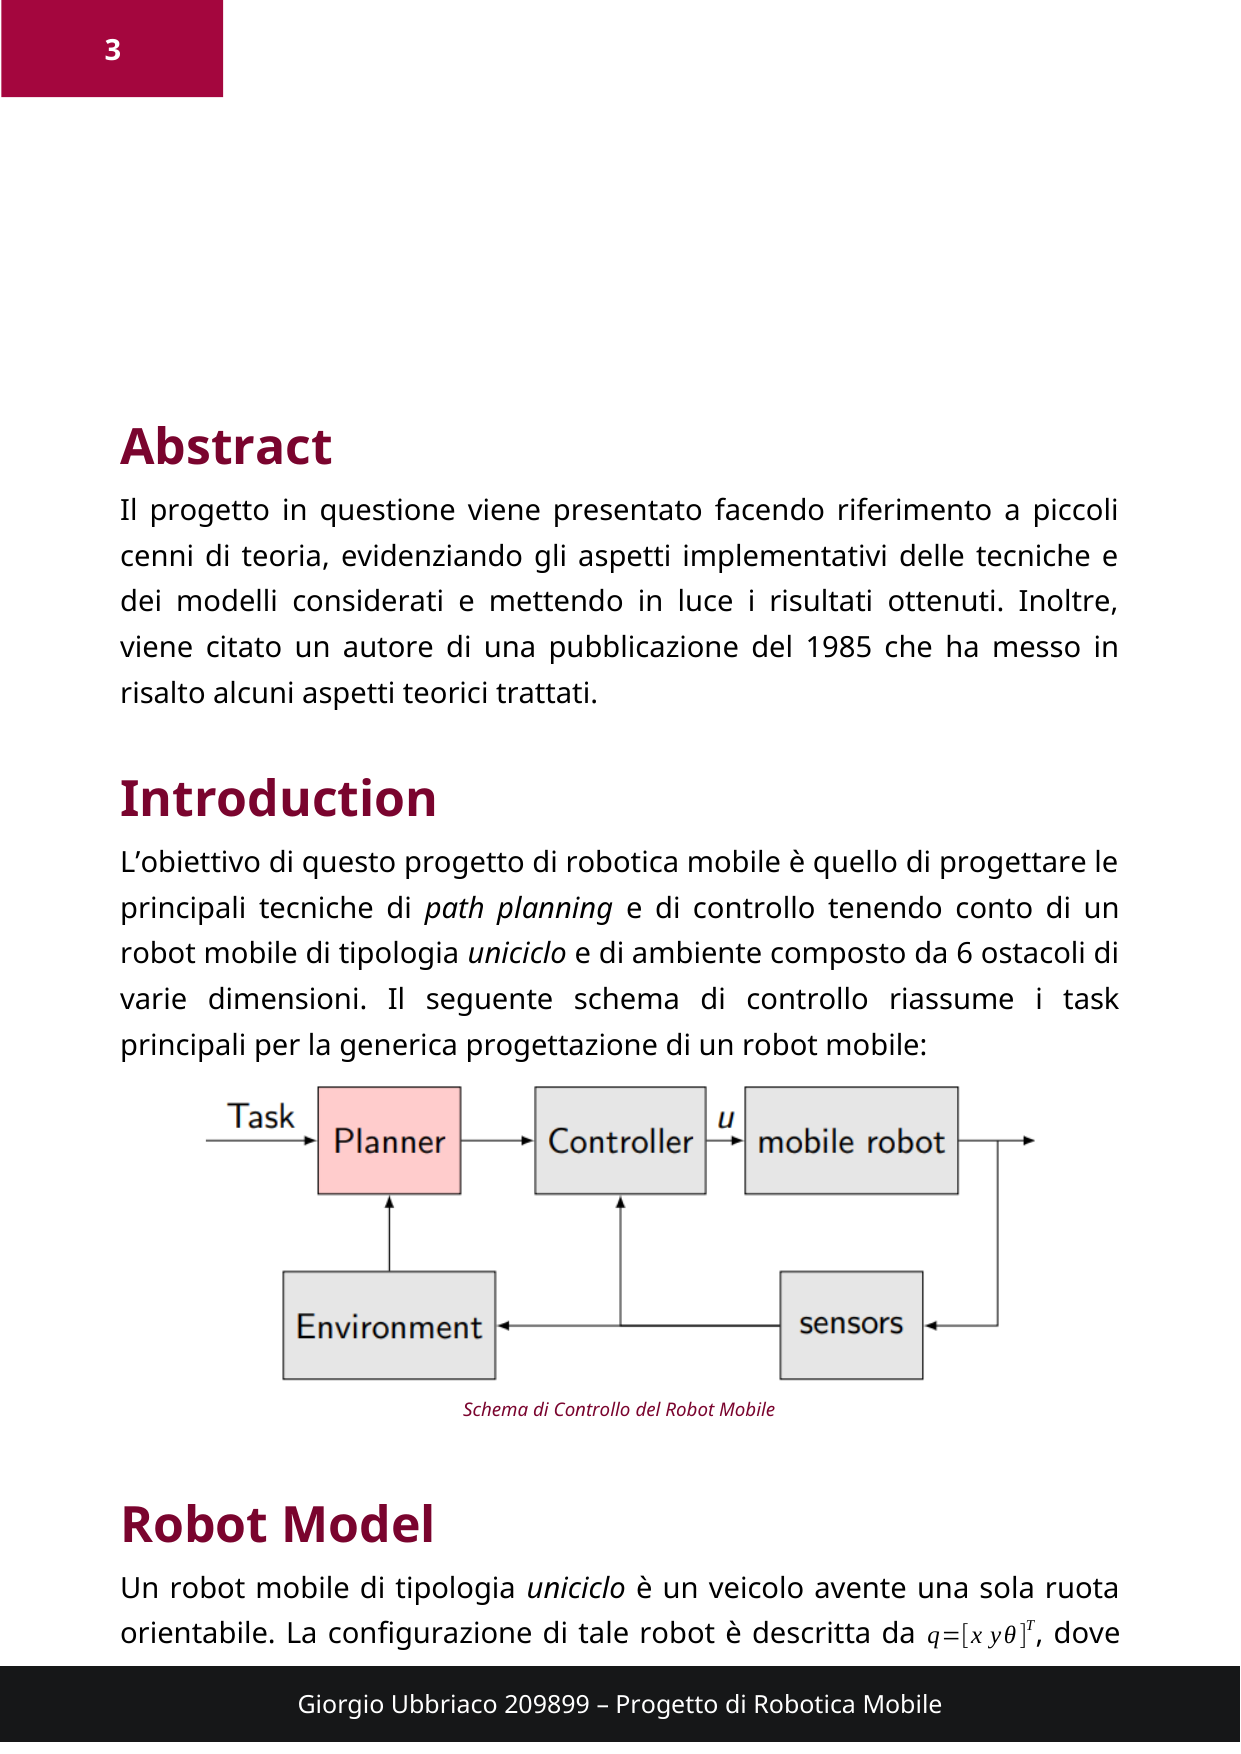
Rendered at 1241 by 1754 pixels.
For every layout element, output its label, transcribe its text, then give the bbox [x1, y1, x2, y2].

picture [205, 1069, 1035, 1391]
subtitle Introduction [120, 763, 1120, 831]
text L’obiettivo di questo progetto di robotica mobile è quello di progettare le principali tecniche di path planning e di controllo tenendo conto di un robot mobile di tipologia uniciclo e di ambiente composto da 6 ostacoli di varie dimensioni. Il seguente schema di controllo riassume i task principali per la generica progettazione di un robot mobile: [120, 841, 1120, 1064]
subtitle Abstract [120, 411, 1120, 479]
text Schema di Controllo del Robot Mobile [120, 1397, 1120, 1422]
subtitle Robot Model [120, 1489, 1120, 1557]
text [120, 1567, 1120, 1652]
text Il progetto in questione viene presentato facendo riferimento a piccoli cenni di teoria, evidenziando gli aspetti implementativi delle tecniche e dei modelli considerati e mettendo in luce i risultati ottenuti. Inoltre, viene citato un autore di una pubblicazione del 1985 che ha messo in risalto alcuni aspetti teorici trattati. [120, 489, 1120, 712]
